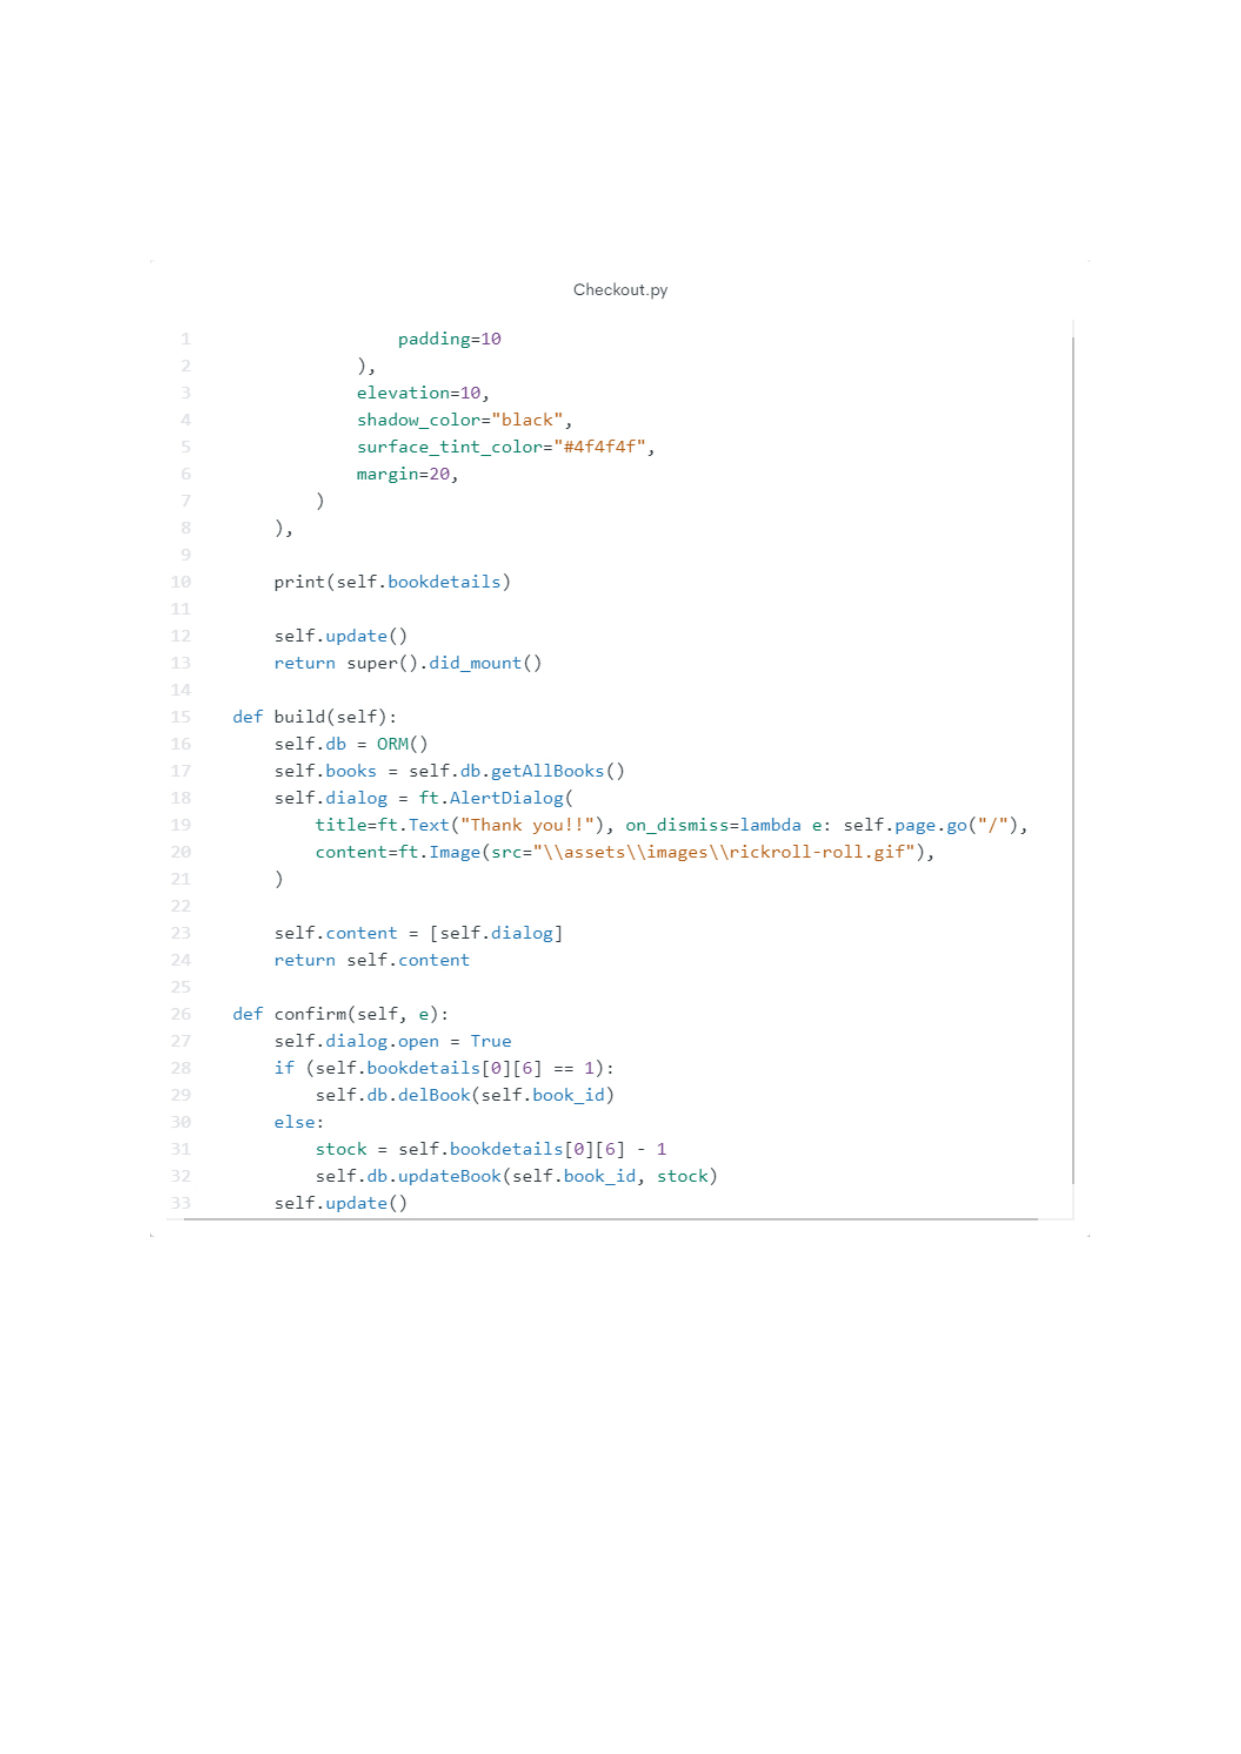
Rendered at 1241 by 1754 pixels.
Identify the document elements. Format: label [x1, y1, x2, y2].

picture [150, 260, 1091, 1237]
